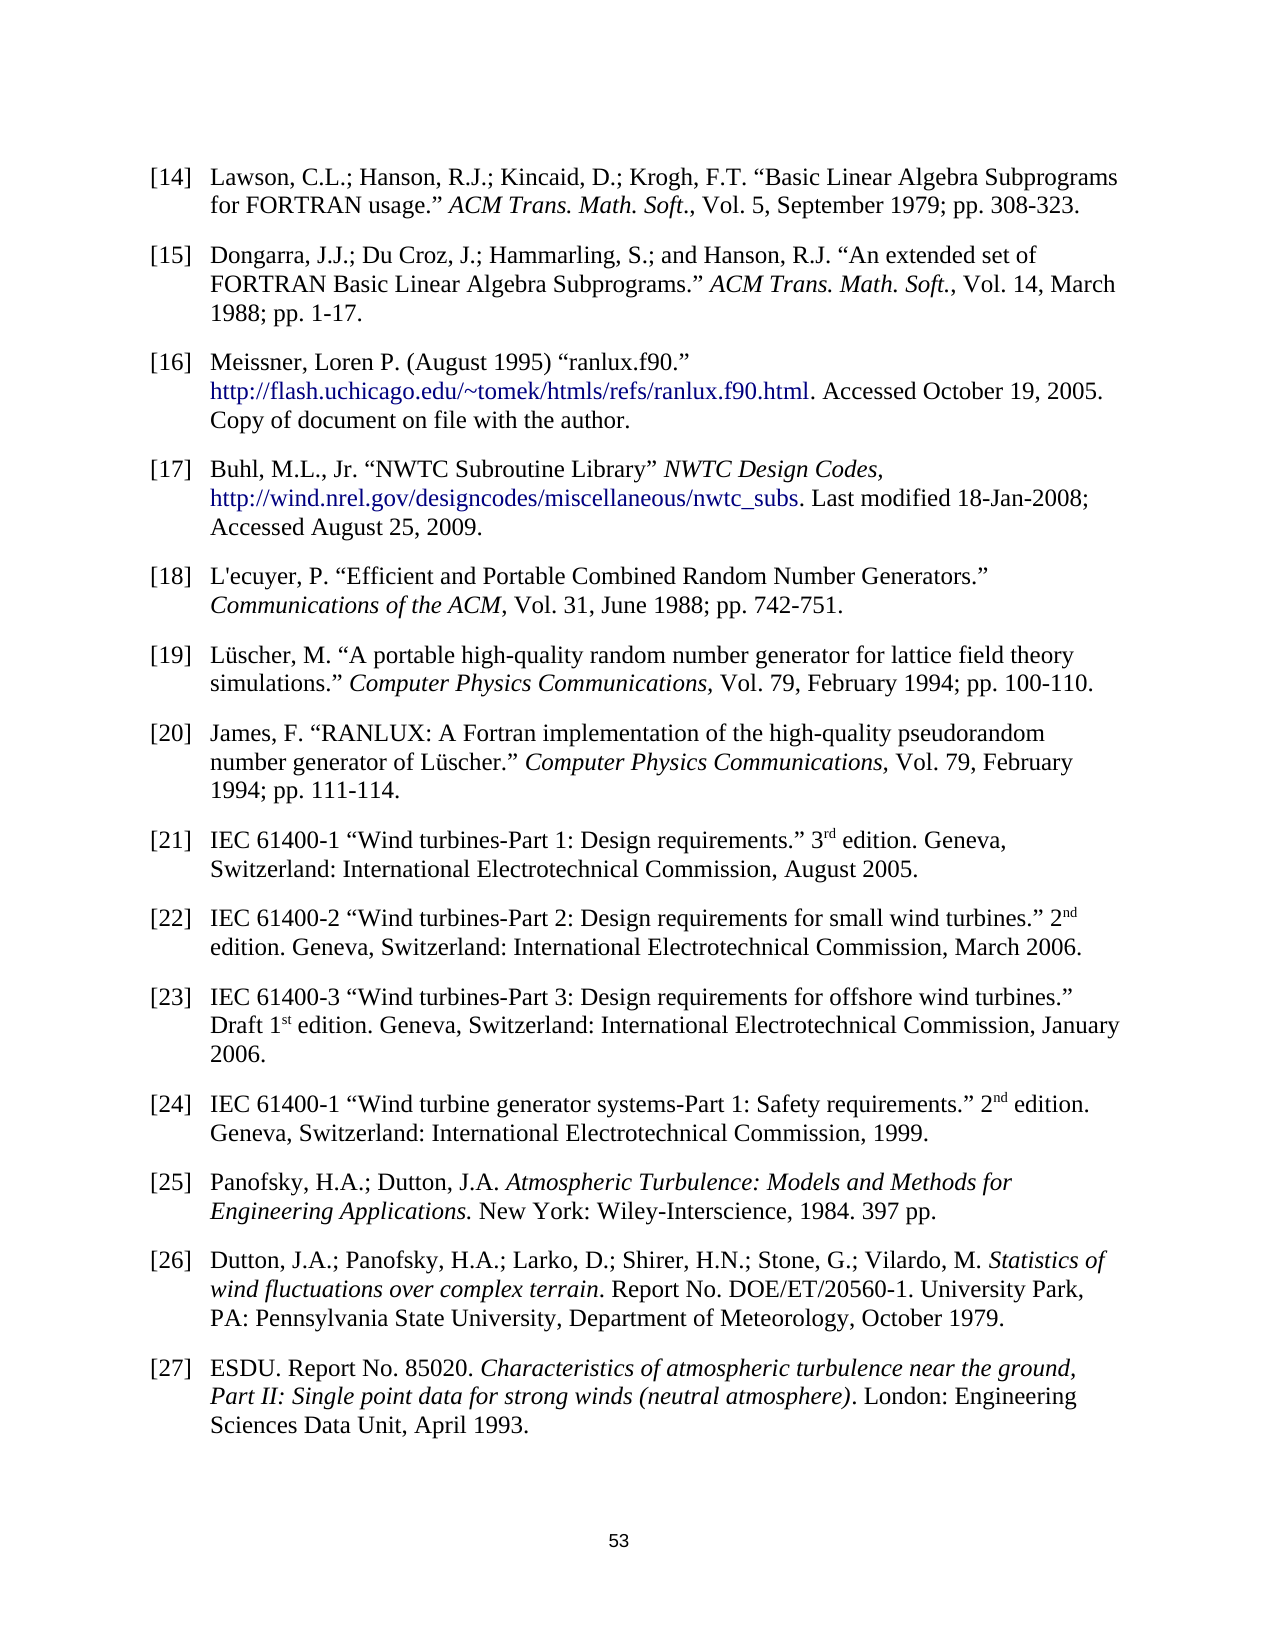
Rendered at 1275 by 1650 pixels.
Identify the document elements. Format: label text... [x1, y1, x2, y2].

text [22] IEC 61400-2 “Wind turbines-Part 2: Design requirements for small wind turbines.” 2nd edition. Geneva, Switzerland: International Electrotechnical Commission, March 2006. [150, 903, 1125, 961]
text [23] IEC 61400-3 “Wind turbines-Part 3: Design requirements for offshore wind turbines.” Draft 1st edition. Geneva, Switzerland: International Electrotechnical Commission, January 2006. [150, 982, 1125, 1068]
text [24] IEC 61400-1 “Wind turbine generator systems-Part 1: Safety requirements.” 2nd edition. Geneva, Switzerland: International Electrotechnical Commission, 1999. [150, 1089, 1125, 1146]
text [25] Panofsky, H.A.; Dutton, J.A. Atmospheric Turbulence: Models and Methods for Engineering Applications. New York: Wiley-Interscience, 1984. 397 pp. [150, 1167, 1125, 1225]
text [26] Dutton, J.A.; Panofsky, H.A.; Larko, D.; Shirer, H.N.; Stone, G.; Vilardo, M. Statistics of wind fluctuations over complex terrain. Report No. DOE/ET/20560-1. University Park, PA: Pennsylvania State University, Department of Meteorology, October 1979. [150, 1246, 1125, 1332]
text [27] ESDU. Report No. 85020. Characteristics of atmospheric turbulence near the ground, Part II: Single point data for strong winds (neutral atmosphere). London: Engineering Sciences Data Unit, April 1993. [150, 1353, 1125, 1439]
text [19] Lüscher, M. “A portable high-quality random number generator for lattice field theory simulations.” Computer Physics Communications, Vol. 79, February 1994; pp. 100-110. [150, 640, 1125, 697]
text [18] L'ecuyer, P. “Efficient and Portable Combined Random Number Generators.” Communications of the ACM, Vol. 31, June 1988; pp. 742-751. [150, 561, 1125, 619]
text [20] James, F. “RANLUX: A Fortran implementation of the high-quality pseudorandom number generator of Lüscher.” Computer Physics Communications, Vol. 79, February 1994; pp. 111-114. [150, 718, 1125, 804]
text [21] IEC 61400-1 “Wind turbines-Part 1: Design requirements.” 3rd edition. Geneva, Switzerland: International Electrotechnical Commission, August 2005. [150, 825, 1125, 883]
